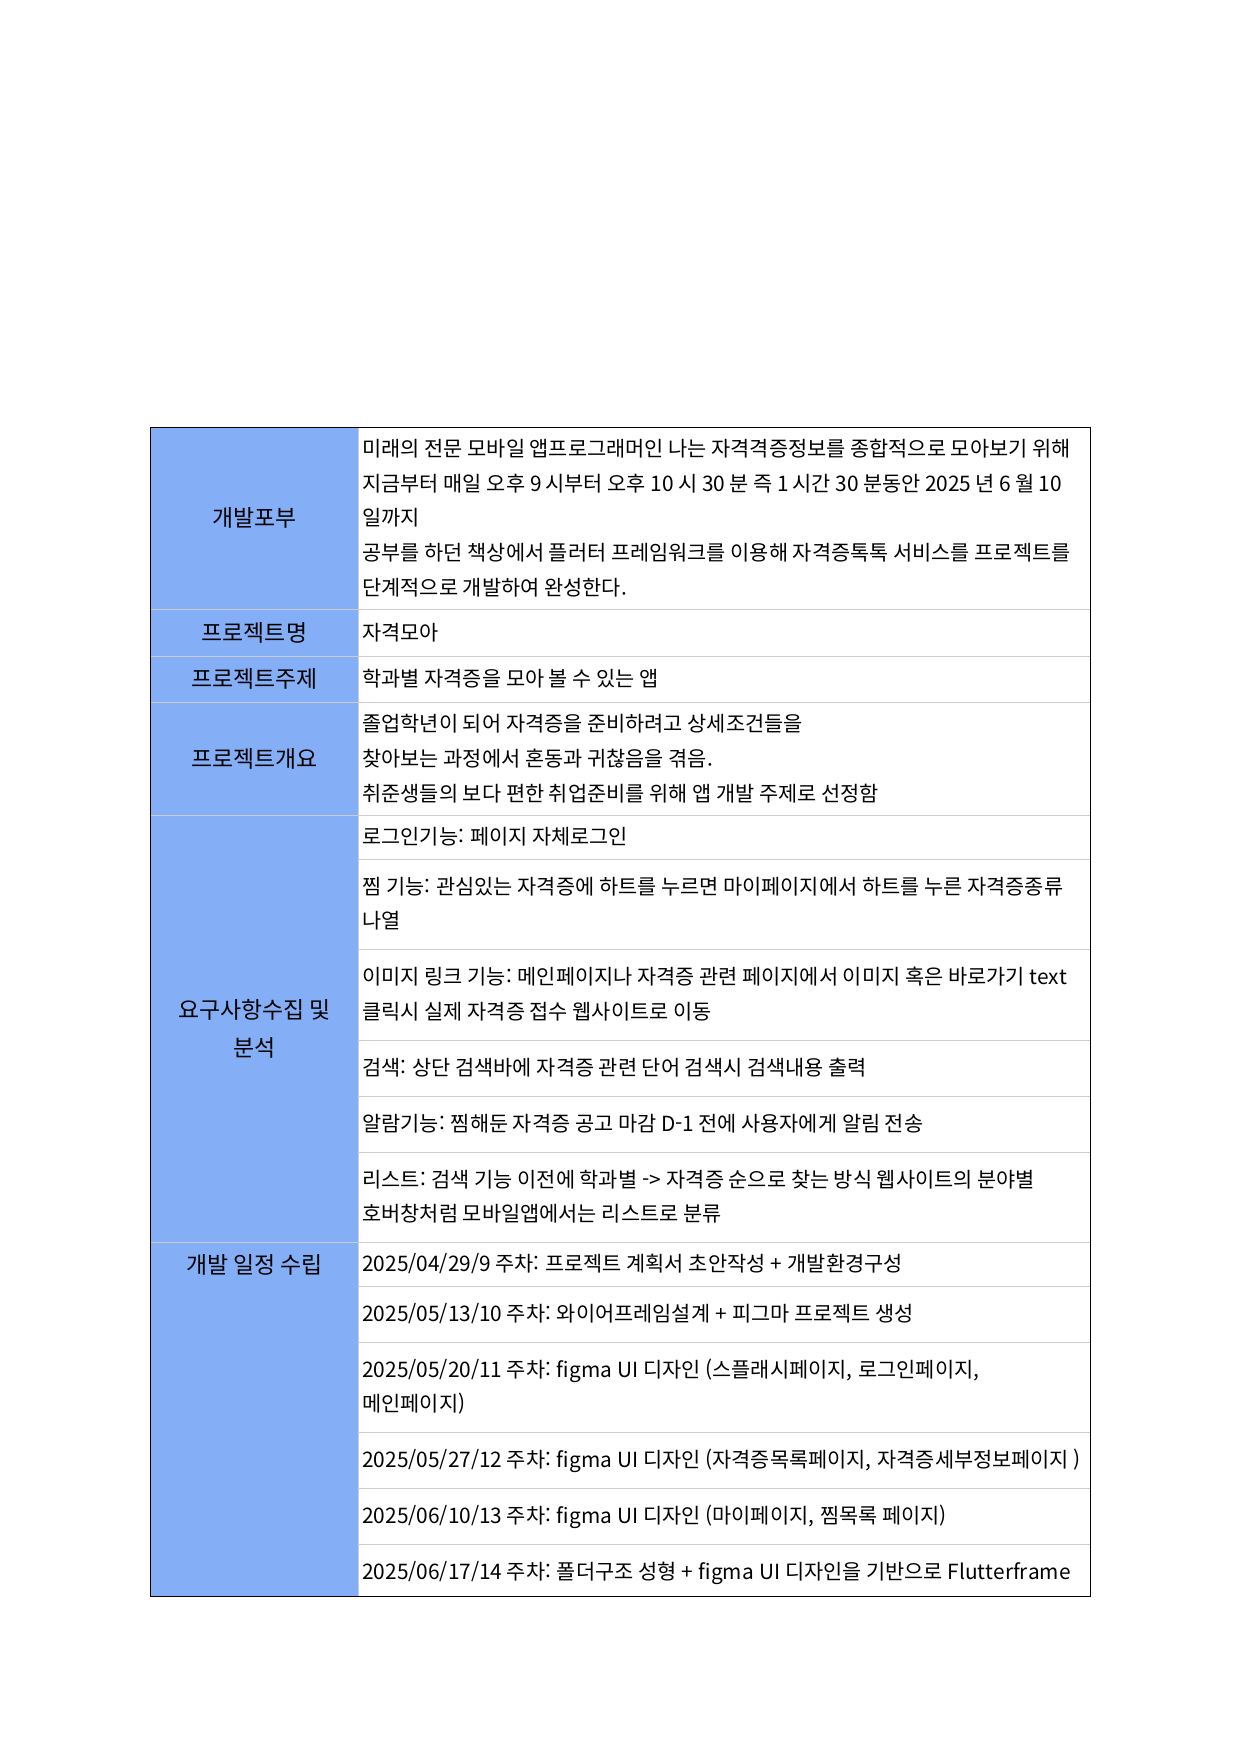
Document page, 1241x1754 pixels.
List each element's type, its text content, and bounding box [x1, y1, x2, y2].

table_cell 2025/05/20/11주차: figma UI디자인 (스플래시페이지, 로그인페이지, 메인페이지) [359, 1343, 1090, 1432]
table_cell 프로젝트개요 [151, 703, 358, 815]
table_cell 2025/06/10/13주차: figma UI디자인 (마이페이지, 찜목록 페이지) [359, 1489, 1090, 1544]
table_cell 2025/04/29/9주차: 프로젝트 계획서 초안작성 + 개발환경구성 [359, 1243, 1090, 1286]
table_cell 로그인기능: 페이지 자체로그인 [359, 816, 1090, 858]
table_cell 요구사항수집 및 분석 [151, 816, 358, 1242]
table_cell 학과별 자격증을 모아 볼 수 있는 앱 [359, 657, 1090, 702]
table_cell 개발 일정 수립 [151, 1243, 358, 1596]
table_cell 프로젝트명 [151, 610, 358, 656]
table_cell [359, 1545, 1090, 1596]
table_cell 검색: 상단 검색바에 자격증 관련 단어 검색시 검색내용 출력 [359, 1041, 1090, 1096]
table_cell 졸업학년이 되어 자격증을 준비하려고 상세조건들을 찾아보는 과정에서 혼동과 귀찮음을 겪음. 취준생들의 보다 편한 취업준비를 위해 앱 개발 주제로 선정함 [359, 703, 1090, 815]
table_cell 이미지 링크 기능: 메인페이지나 자격증 관련 페이지에서 이미지 혹은 바로가기 text클릭시 실제 자격증 접수 웹사이트로 이동 [359, 950, 1090, 1040]
table_cell 프로젝트주제 [151, 657, 358, 702]
table_header 개발포부 [151, 428, 358, 609]
table_cell 2025/05/27/12주차: figma UI디자인 (자격증목록페이지, 자격증세부정보페이지 ) [359, 1433, 1090, 1488]
table_cell 2025/05/13/10주차: 와이어프레임설계 + 피그마 프로젝트 생성 [359, 1287, 1090, 1342]
table_cell 자격모아 [359, 610, 1090, 656]
table_header 미래의 전문 모바일 앱프로그래머인 나는 자격격증정보를 종합적으로 모아보기 위해 지금부터 매일 오후 9시부터 오후 10시 30분 즉 1시간 30분동안 2025년 6월10일까지 공부를 하던 책상에서 플러터 프레임워크를 이용해 자격증톡톡 서비스를 프로젝트를 단계적으로 개발하여 완성한다. [359, 428, 1090, 609]
table_cell 찜 기능: 관심있는 자격증에 하트를 누르면 마이페이지에서 하트를 누른 자격증종류 나열 [359, 860, 1090, 949]
table_cell 리스트: 검색 기능 이전에 학과별 -> 자격증 순으로 찾는 방식 웹사이트의 분야별 호버창처럼 모바일앱에서는 리스트로 분류 [359, 1153, 1090, 1242]
table_cell 알람기능: 찜해둔 자격증 공고 마감 D-1전에 사용자에게 알림 전송 [359, 1097, 1090, 1152]
